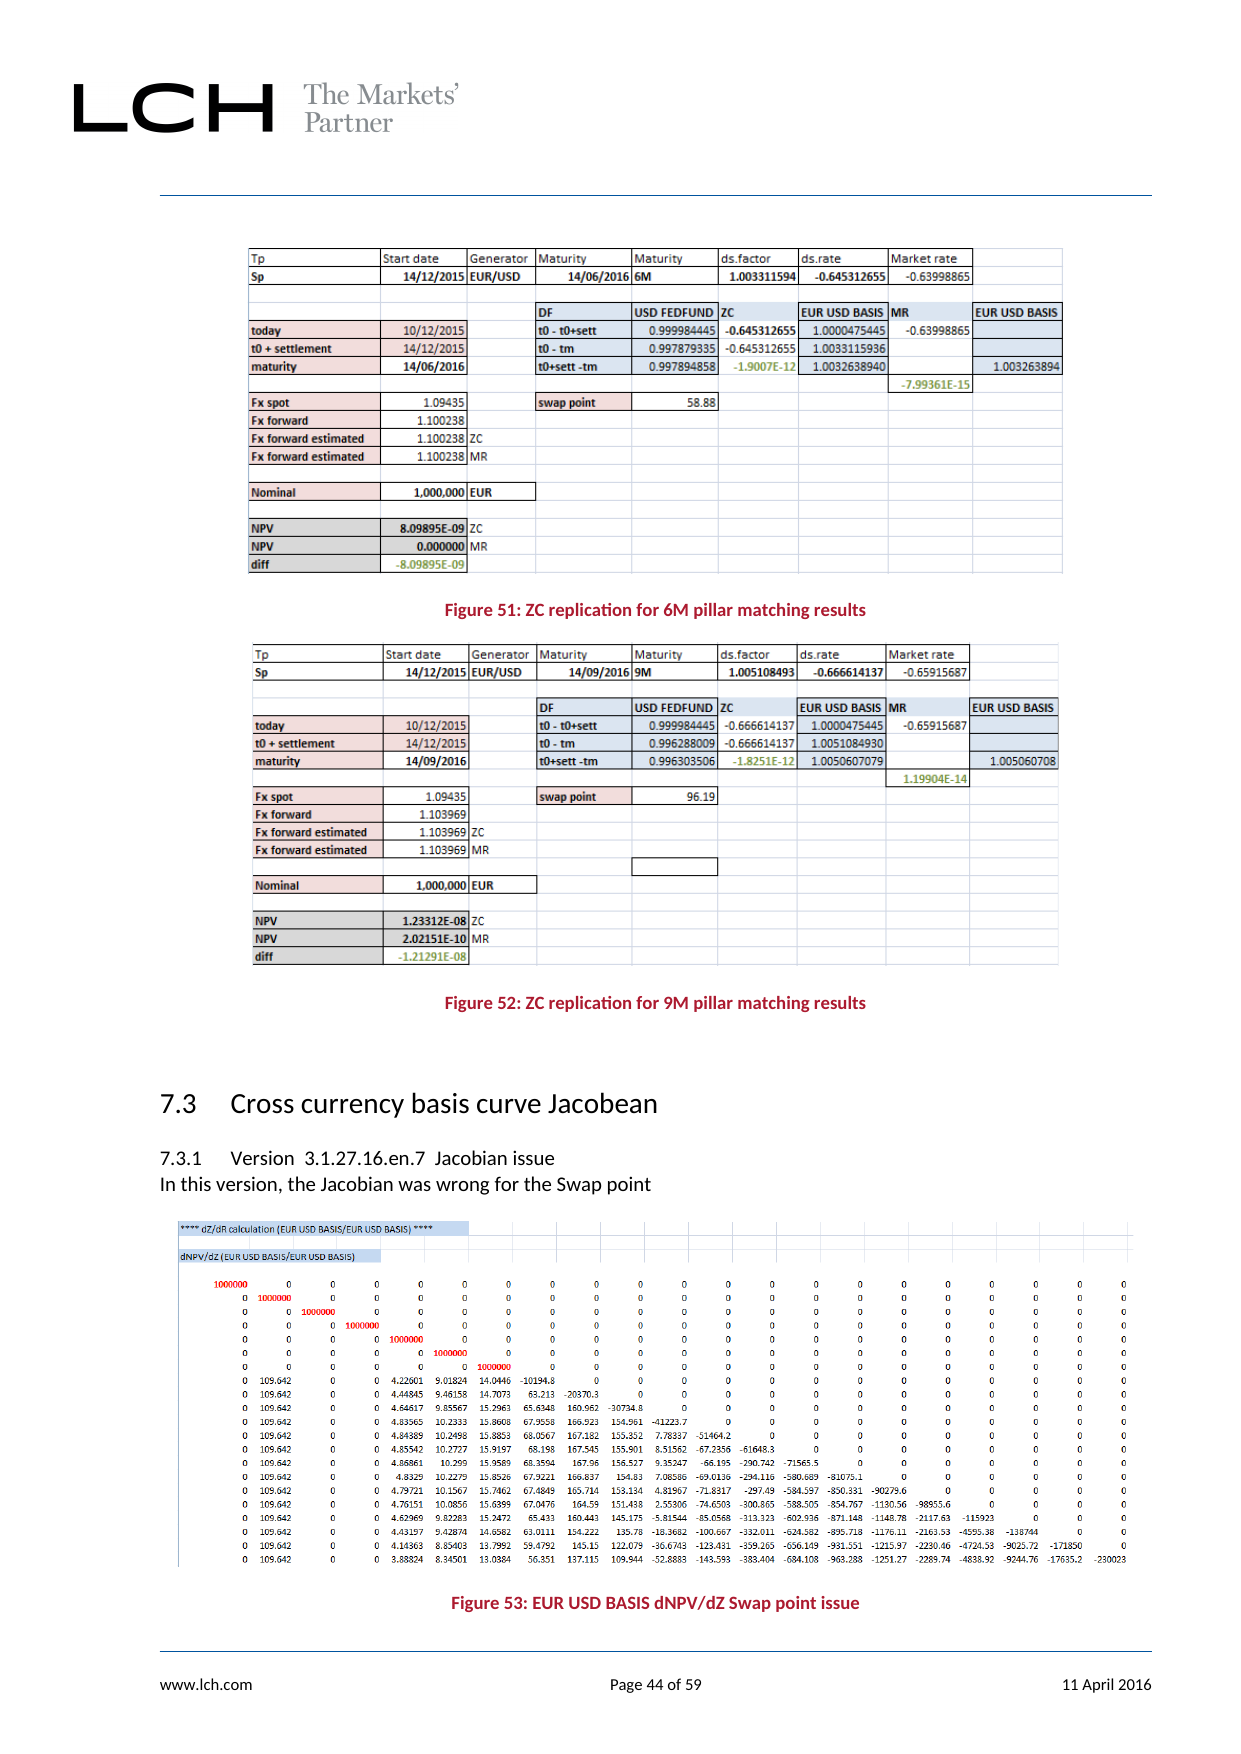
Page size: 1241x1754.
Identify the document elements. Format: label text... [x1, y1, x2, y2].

picture [177, 1221, 1134, 1567]
subtitle Cross currency basis curve Jacobean [159, 1085, 1152, 1121]
picture [252, 642, 1059, 966]
picture [247, 248, 1064, 574]
picture [73, 82, 459, 133]
subtitle Version 3.1.27.16.en.7 Jacobian issue [159, 1146, 1152, 1171]
text In this version, the Jacobian was wrong for the Swap point [159, 1171, 1152, 1196]
